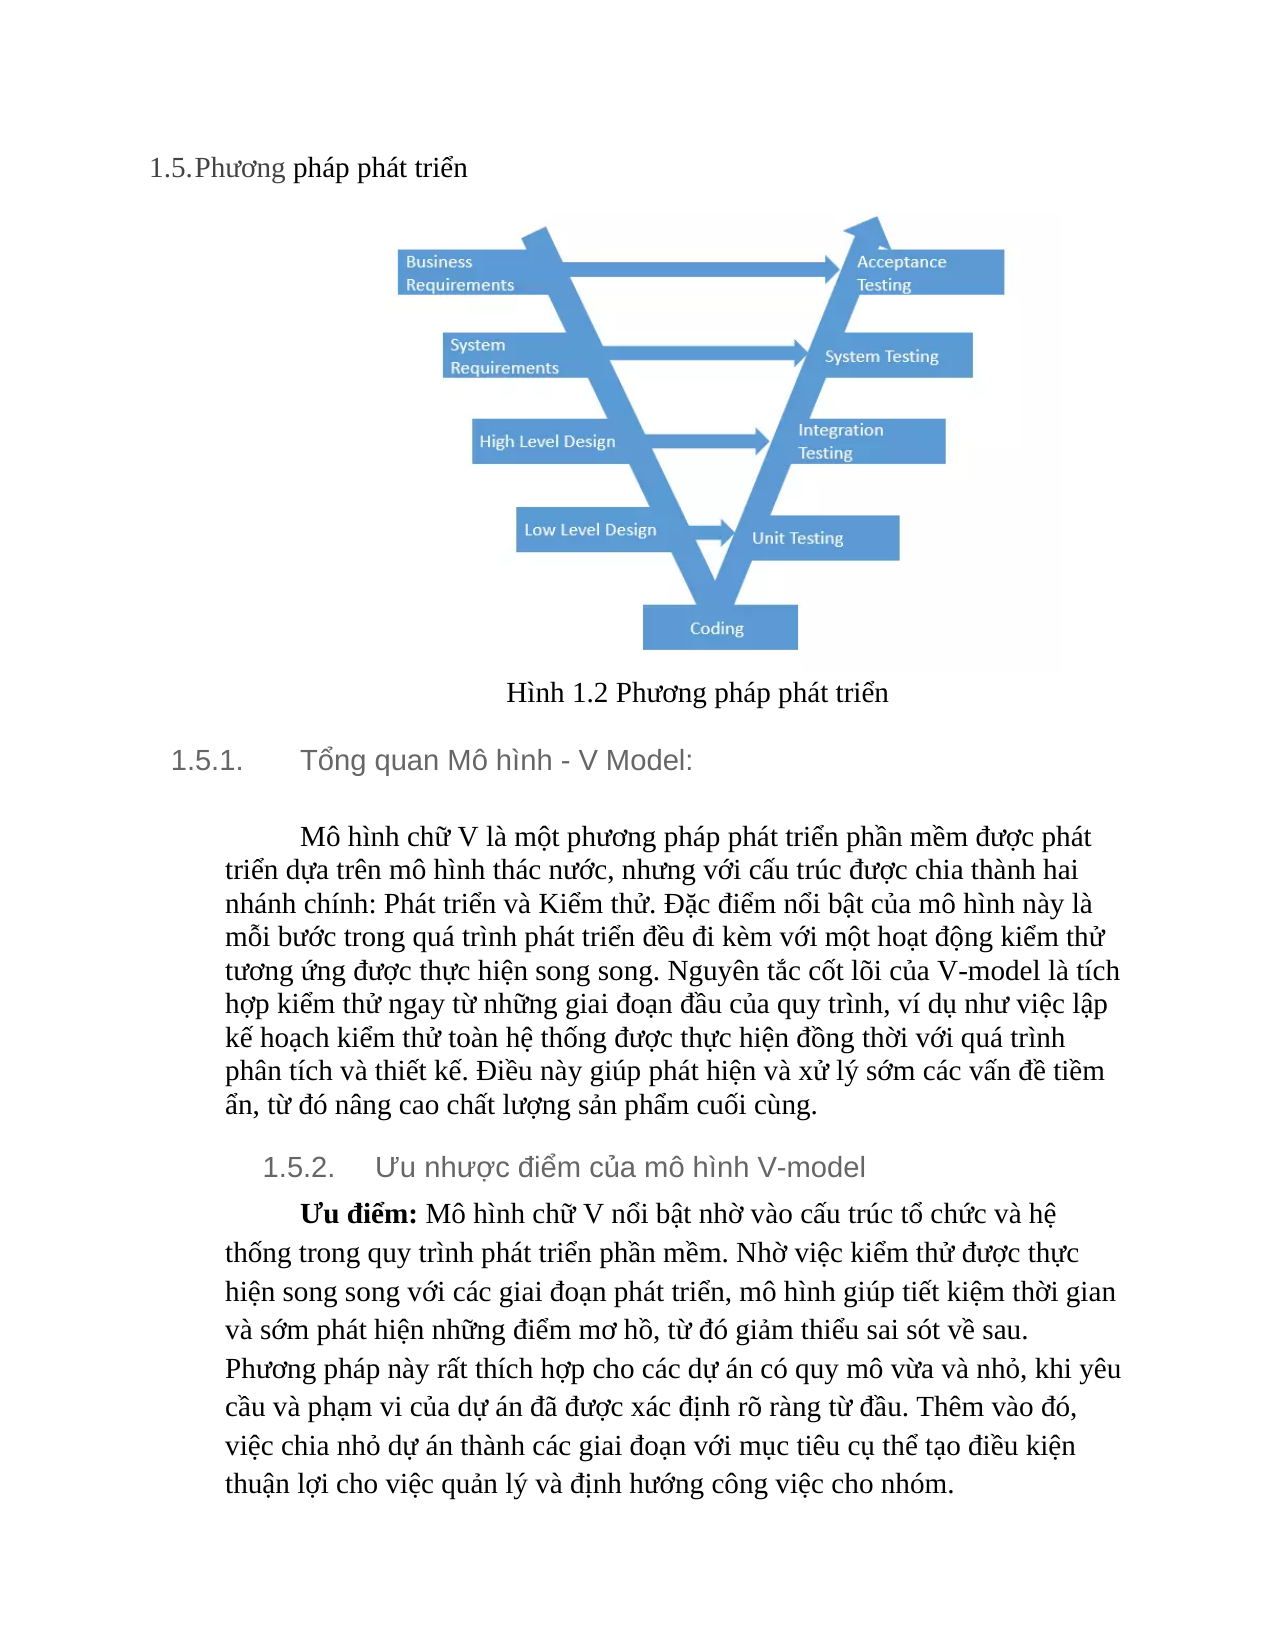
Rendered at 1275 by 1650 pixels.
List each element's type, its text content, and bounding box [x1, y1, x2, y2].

text Ưu điểm: Mô hình chữ V nổi bật nhờ vào cấu trúc tổ chức và hệ thống trong quy trình phát triển phần mềm. Nhờ việc kiểm thử được thực hiện song song với các giai đoạn phát triển, mô hình giúp tiết kiệm thời gian và sớm phát hiện những điểm mơ hồ, từ đó giảm thiểu sai sót về sau. Phương pháp này rất thích hợp cho các dự án có quy mô vừa và nhỏ, khi yêu cầu và phạm vi của dự án đã được xác định rõ ràng từ đầu. Thêm vào đó, việc chia nhỏ dự án thành các giai đoạn với mục tiêu cụ thể tạo điều kiện thuận lợi cho việc quản lý và định hướng công việc cho nhóm. [225, 1197, 1125, 1500]
subtitle Tổng quan Mô hình - V Model: [171, 743, 1125, 777]
subtitle Ưu nhược điểm của mô hình V-model [262, 1150, 1125, 1183]
picture [333, 197, 1062, 672]
subtitle Phương pháp phát triển [149, 150, 1125, 184]
text Hình 1.2 Phương pháp phát triển [270, 676, 1125, 709]
text Mô hình chữ V là một phương pháp phát triển phần mềm được phát triển dựa trên mô hình thác nước, nhưng với cấu trúc được chia thành hai nhánh chính: Phát triển và Kiểm thử. Đặc điểm nổi bật của mô hình này là mỗi bước trong quá trình phát triển đều đi kèm với một hoạt động kiểm thử tương ứng được thực hiện song song. Nguyên tắc cốt lõi của V-model là tích hợp kiểm thử ngay từ những giai đoạn đầu của quy trình, ví dụ như việc lập kế hoạch kiểm thử toàn hệ thống được thực hiện đồng thời với quá trình phân tích và thiết kế. Điều này giúp phát hiện và xử lý sớm các vấn đề tiềm ẩn, từ đó nâng cao chất lượng sản phẩm cuối cùng. [225, 819, 1125, 1121]
